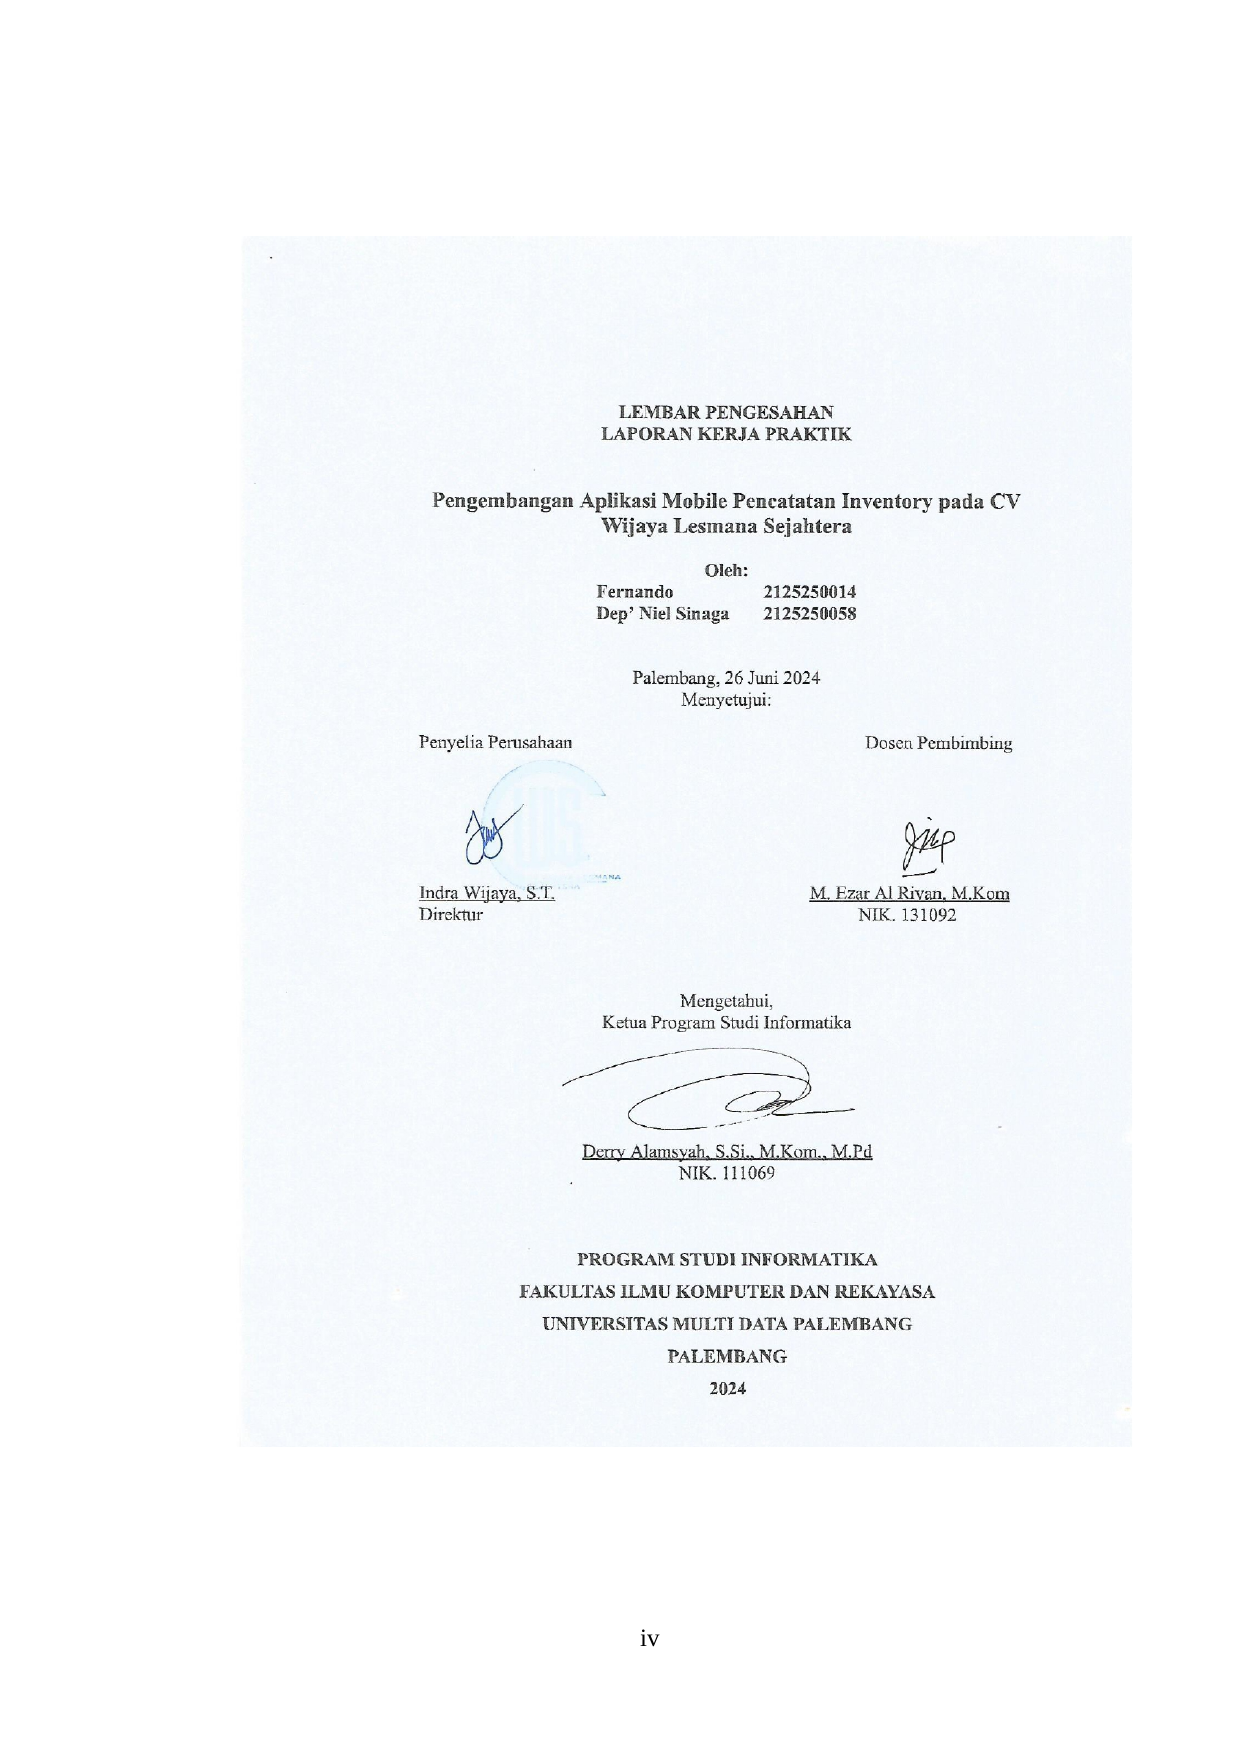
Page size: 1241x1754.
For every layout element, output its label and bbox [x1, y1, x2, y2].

picture [236, 236, 1133, 1447]
